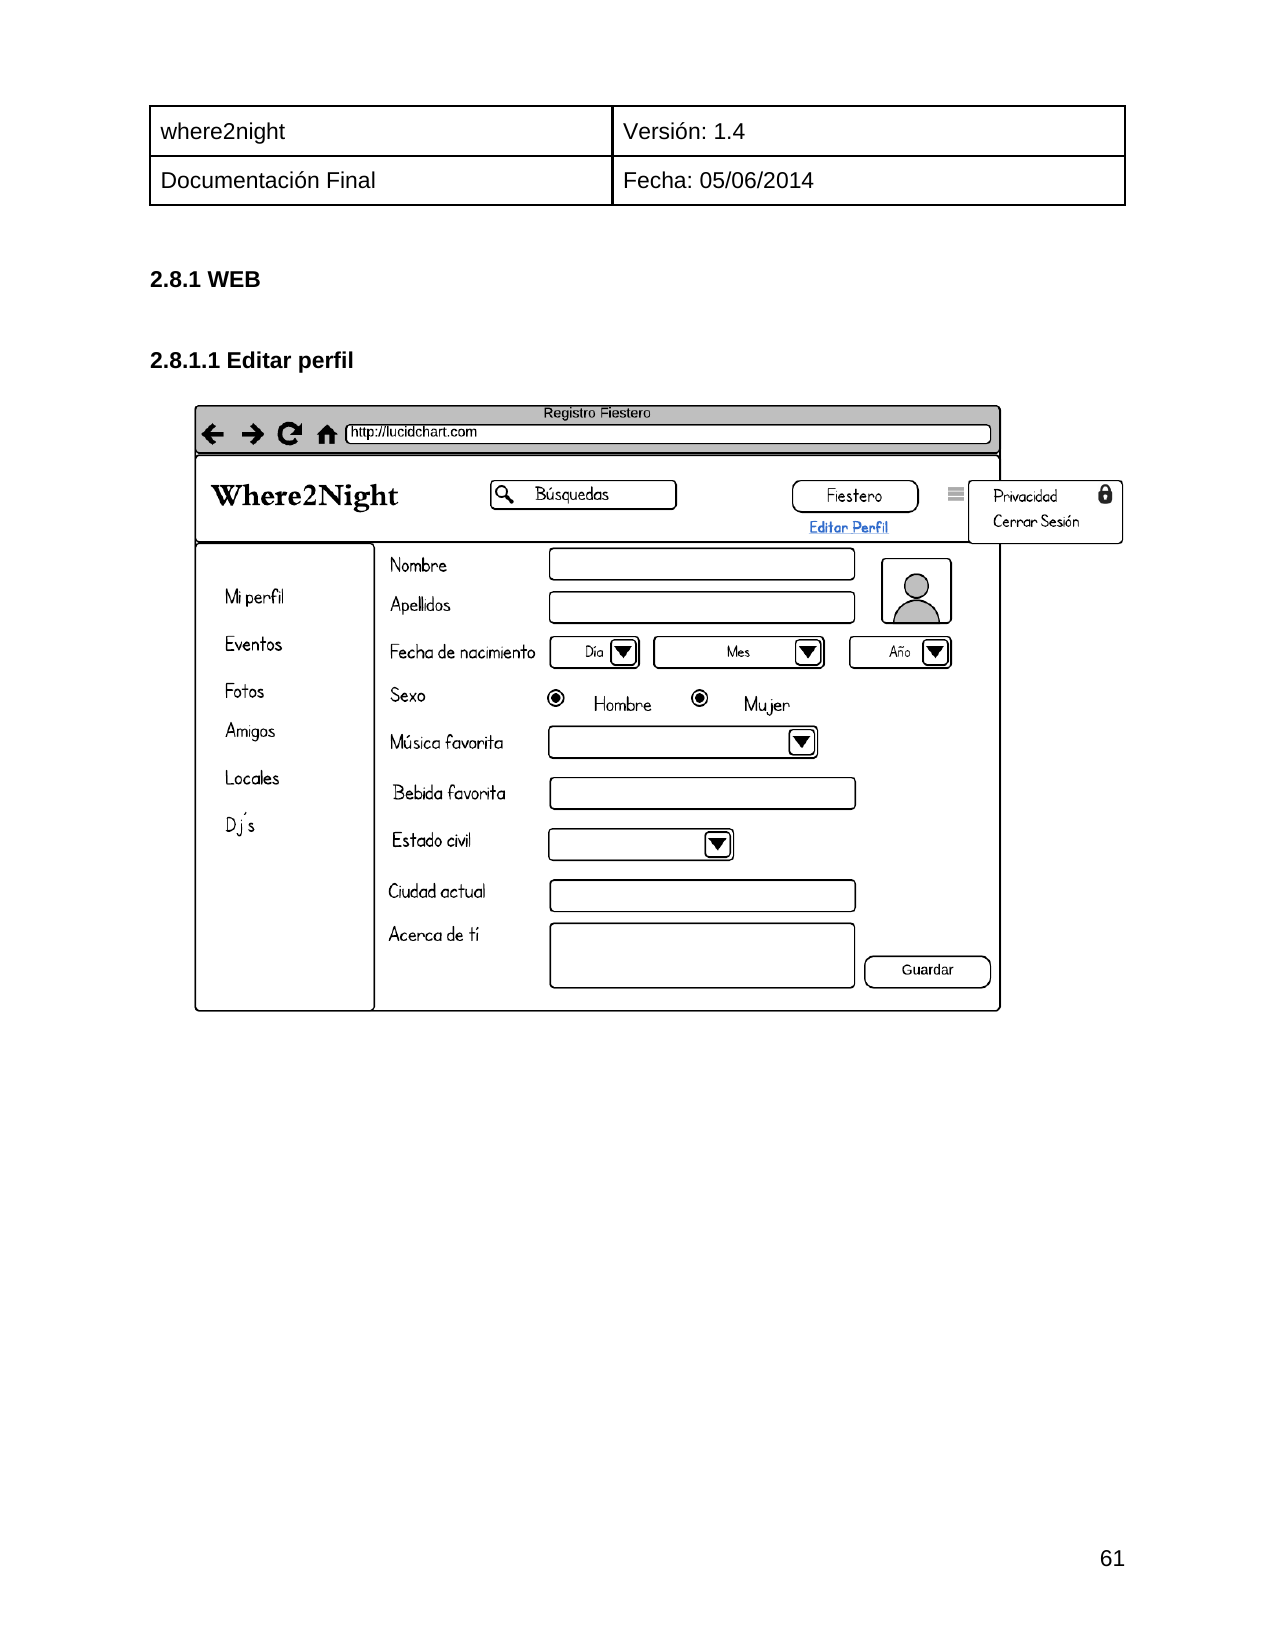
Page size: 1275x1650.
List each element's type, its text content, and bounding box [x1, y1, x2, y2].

subtitle 2.8.1.1 Editar perfil [150, 347, 1125, 374]
subtitle 2.8.1 WEB [150, 266, 1125, 293]
picture [150, 377, 1125, 1052]
